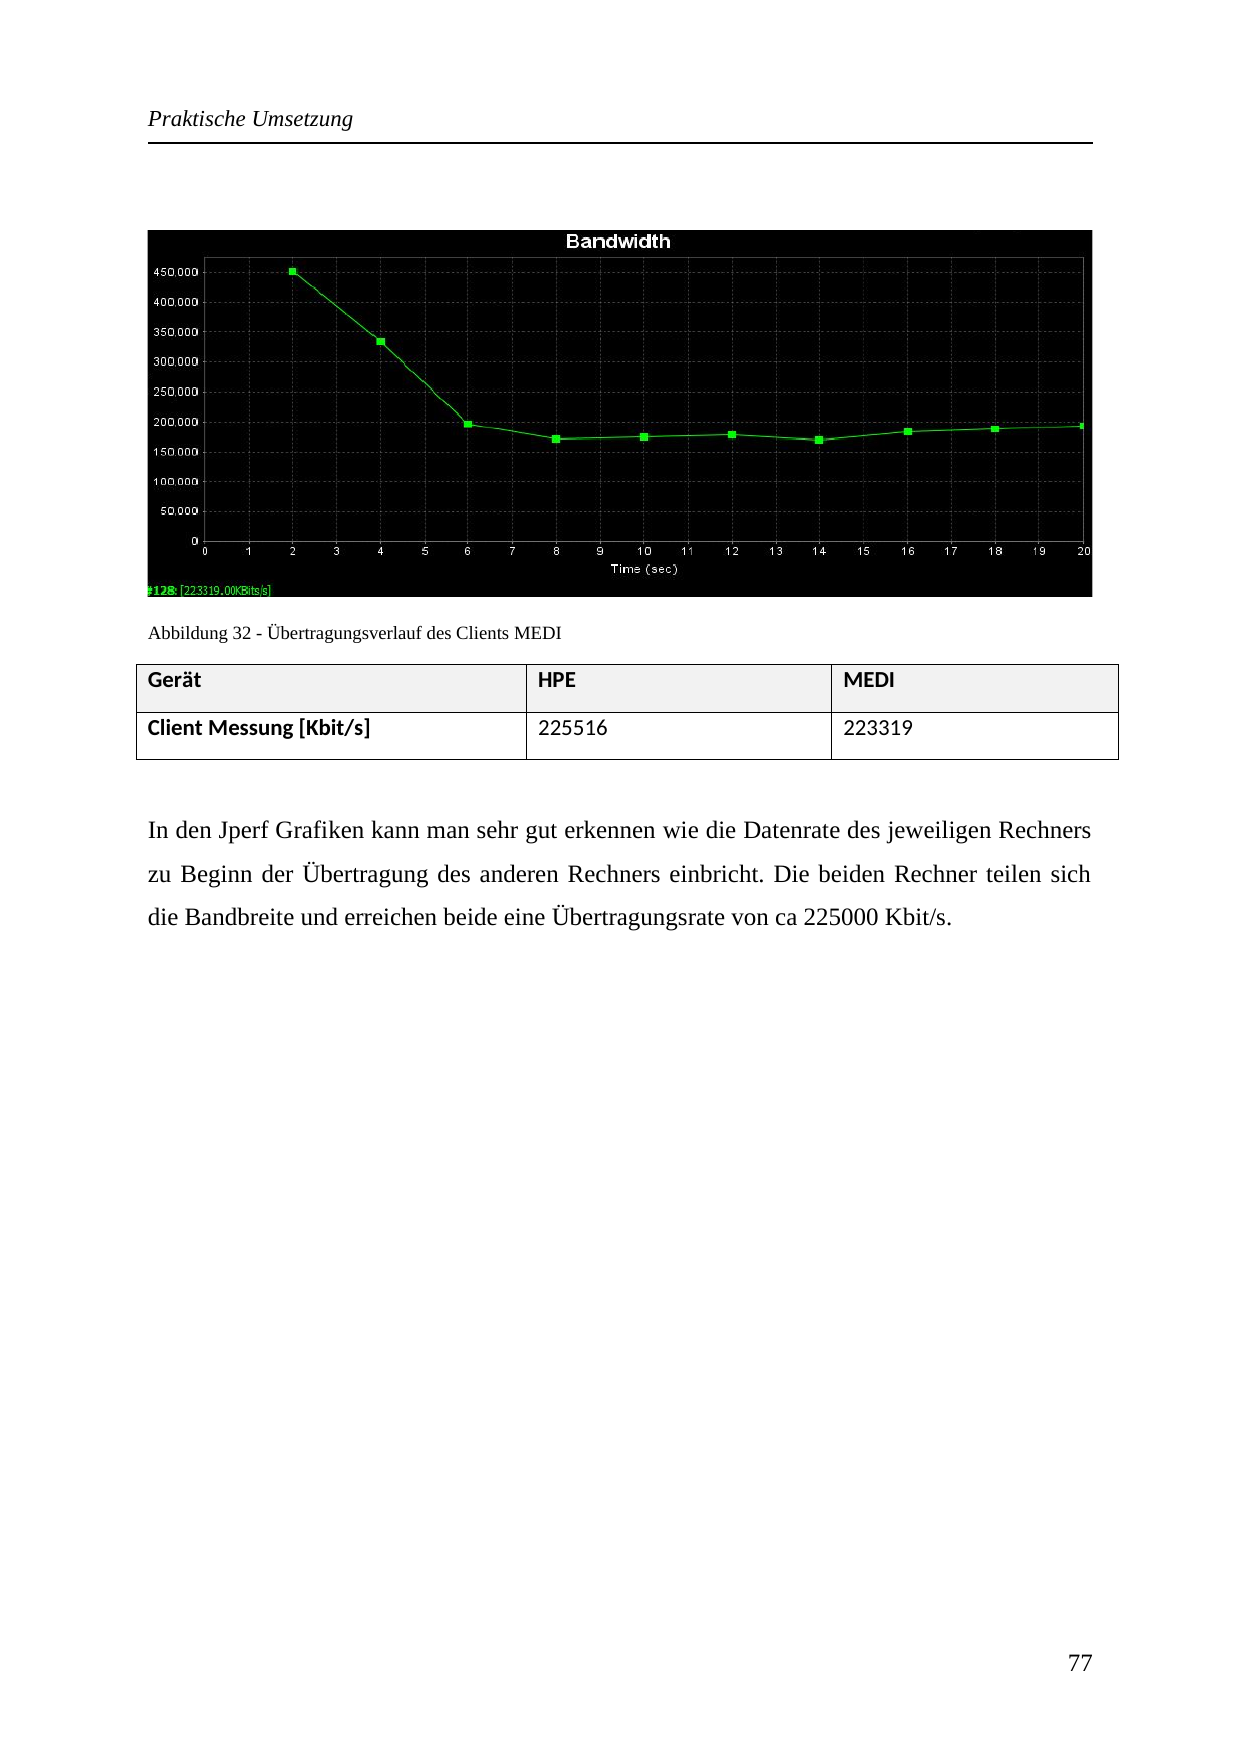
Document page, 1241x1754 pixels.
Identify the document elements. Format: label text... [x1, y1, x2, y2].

table_header HPE [527, 665, 831, 712]
table_header MEDI [832, 665, 1118, 712]
text Abbildung 32 - Übertragungsverlauf des Clients MEDI [148, 622, 1093, 643]
text In den Jperf Grafiken kann man sehr gut erkennen wie die Datenrate des jeweiligen Rechners zu Beginn der Übertragung des anderen Rechners einbricht. Die beiden Rechner teilen sich die Bandbreite und erreichen beide eine Übertragungsrate von ca 225000 Kbit/s. [148, 816, 1093, 931]
picture [147, 230, 1093, 597]
table_cell 225516 [527, 713, 831, 759]
table_cell Client Messung [Kbit/s] [137, 713, 526, 759]
table_header Gerät [137, 665, 526, 712]
table_cell 223319 [832, 713, 1118, 759]
